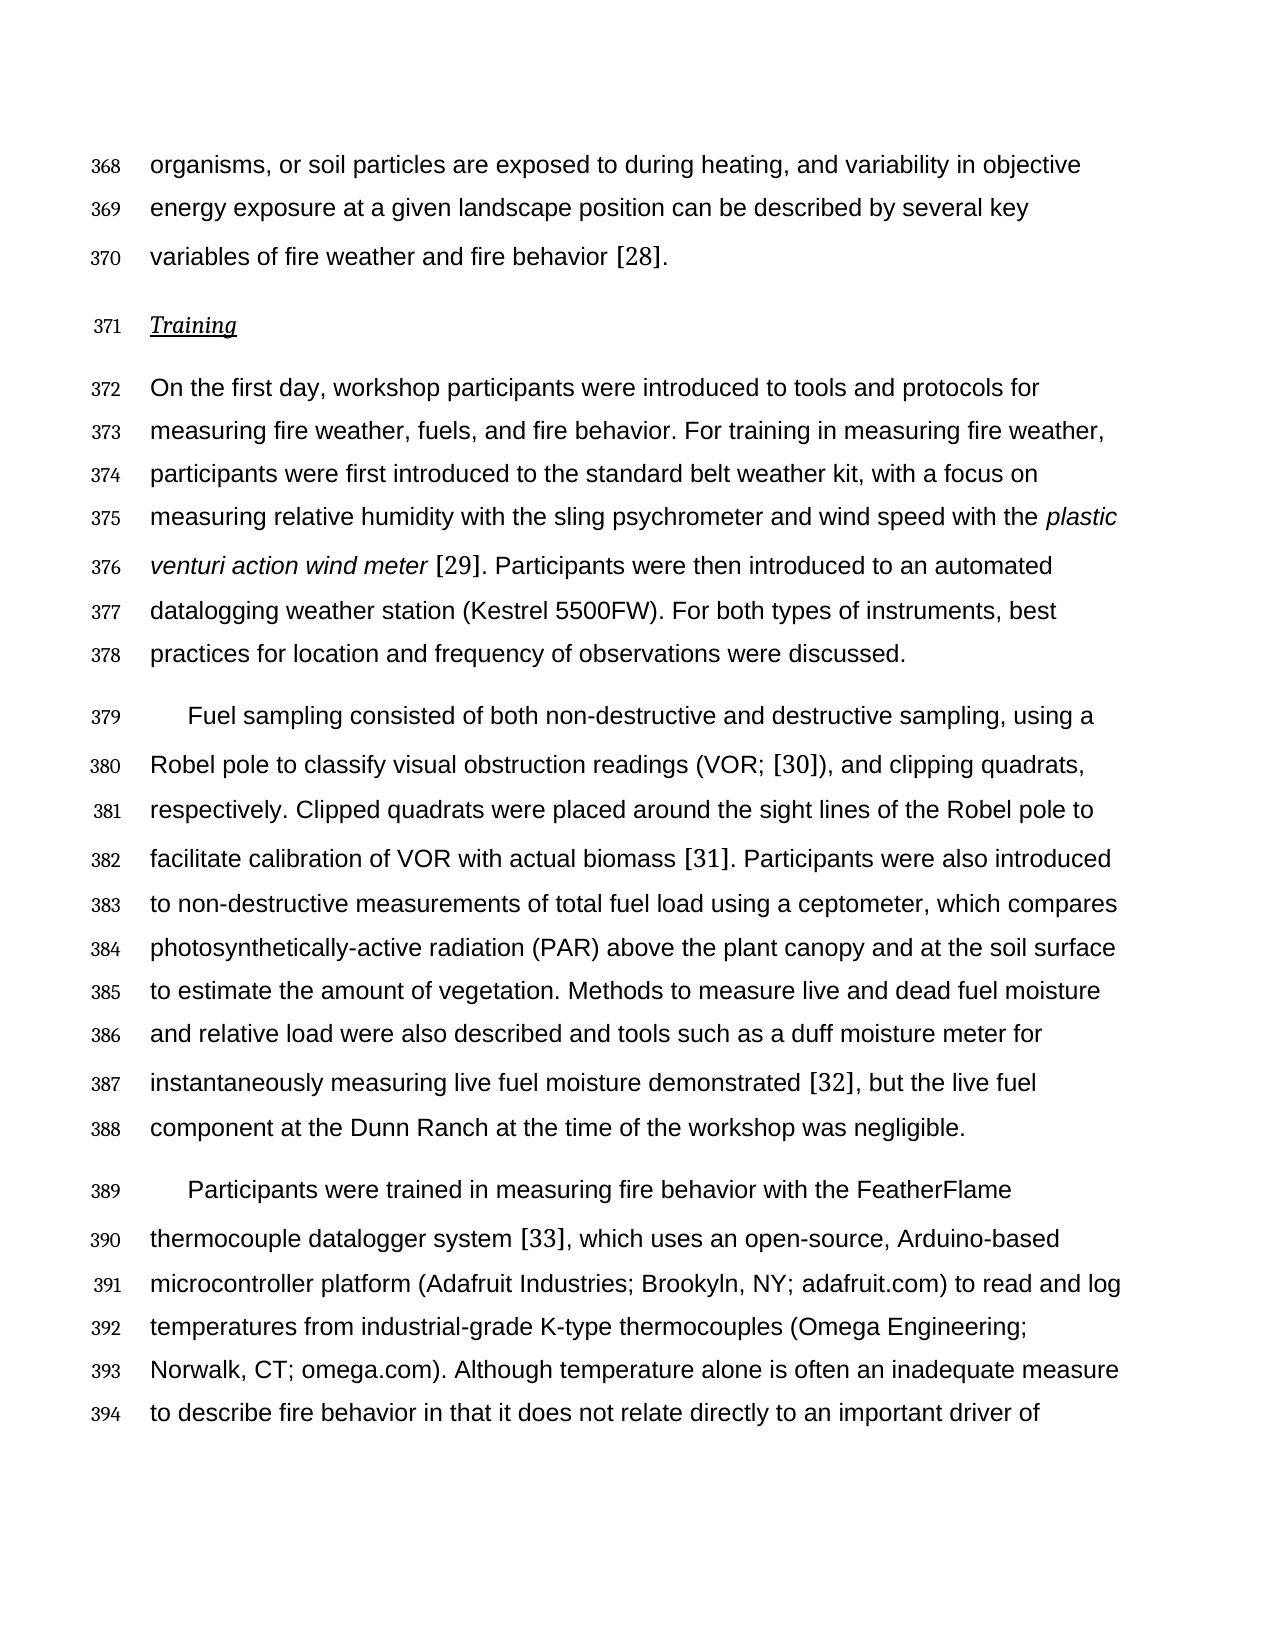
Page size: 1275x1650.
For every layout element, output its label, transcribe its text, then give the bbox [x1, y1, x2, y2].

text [150, 1175, 1125, 1427]
text On the first day, workshop participants were introduced to tools and protocols for measuring fire weather, fuels, and fire behavior. For training in measuring fire weather, participants were first introduced to the standard belt weather kit, with a focus on measuring relative humidity with the sling psychrometer and wind speed with the plastic venturi action wind meter [29]. Participants were then introduced to an automated datalogging weather station (Kestrel 5500FW). For both types of instruments, best practices for location and frequency of observations were discussed. [150, 373, 1125, 668]
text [150, 150, 1125, 273]
subtitle Training [150, 311, 1125, 339]
text Fuel sampling consisted of both non-destructive and destructive sampling, using a Robel pole to classify visual obstruction readings (VOR; [30]), and clipping quadrats, respectively. Clipped quadrats were placed around the sight lines of the Robel pole to facilitate calibration of VOR with actual biomass [31]. Participants were also introduced to non-destructive measurements of total fuel load using a ceptometer, which compares photosynthetically-active radiation (PAR) above the plant canopy and at the soil surface to estimate the amount of vegetation. Methods to measure live and dead fuel moisture and relative load were also described and tools such as a duff moisture meter for instantaneously measuring live fuel moisture demonstrated [32], but the live fuel component at the Dunn Ranch at the time of the workshop was negligible. [150, 701, 1125, 1142]
